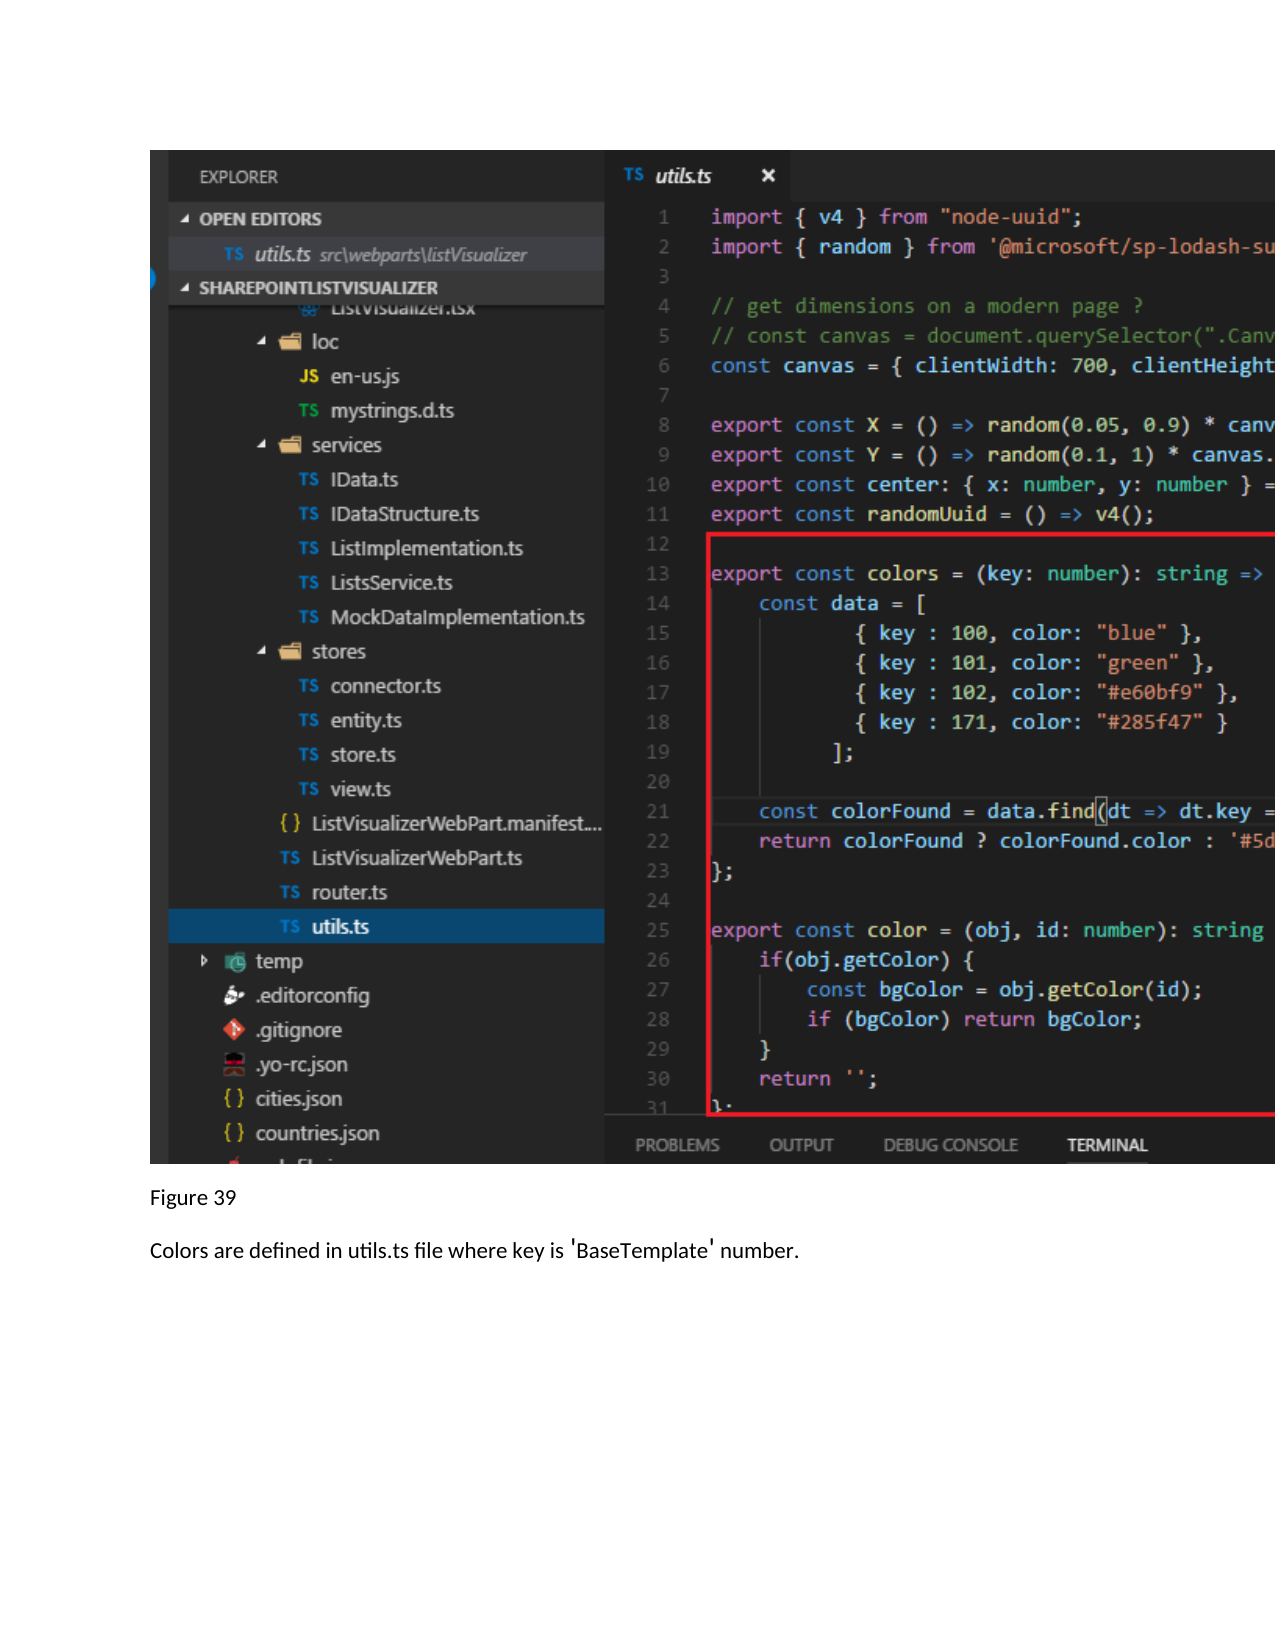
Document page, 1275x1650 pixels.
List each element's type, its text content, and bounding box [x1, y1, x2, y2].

picture [150, 150, 1275, 1164]
text Figure 39 [150, 1183, 1125, 1211]
text Colors are defined in utils.ts file where key is 'BaseTemplate' number. [150, 1230, 1125, 1265]
